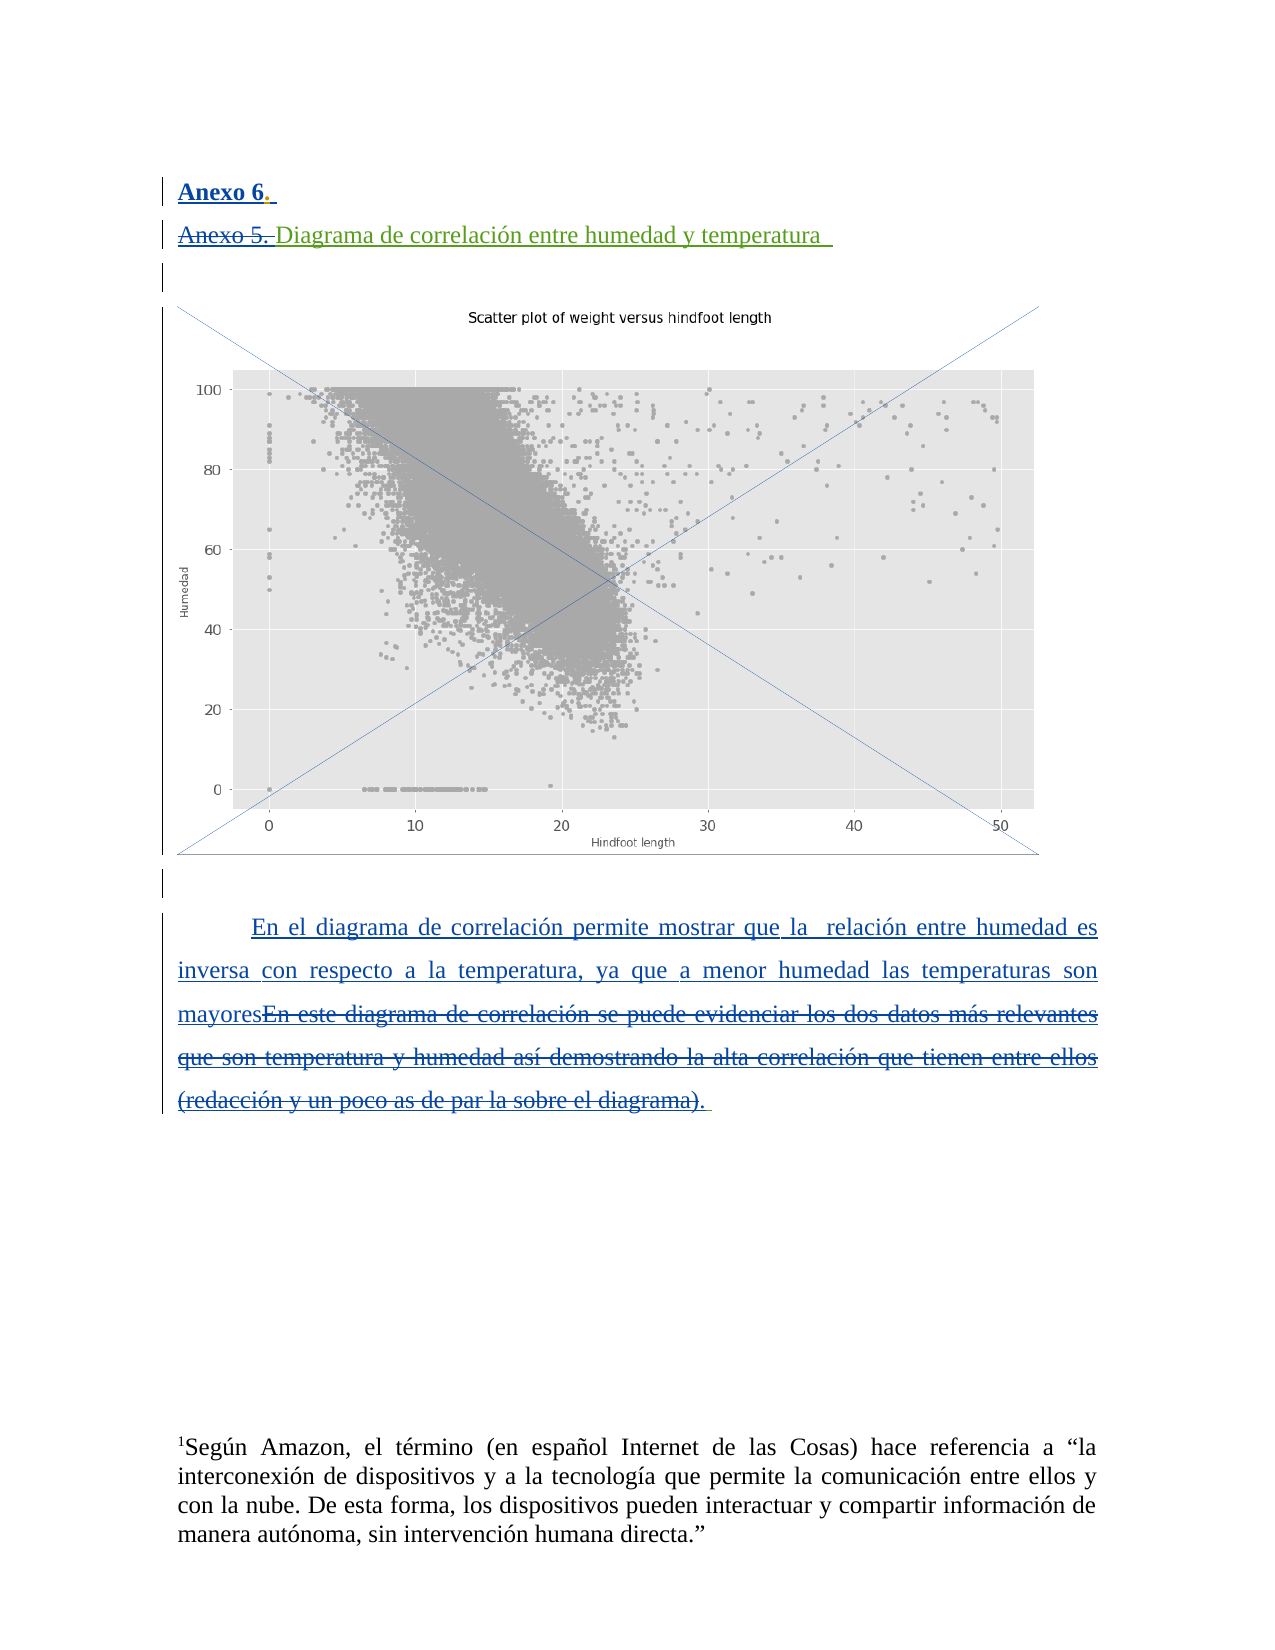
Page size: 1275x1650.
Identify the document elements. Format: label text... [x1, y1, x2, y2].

text 5 [177, 177, 1098, 206]
